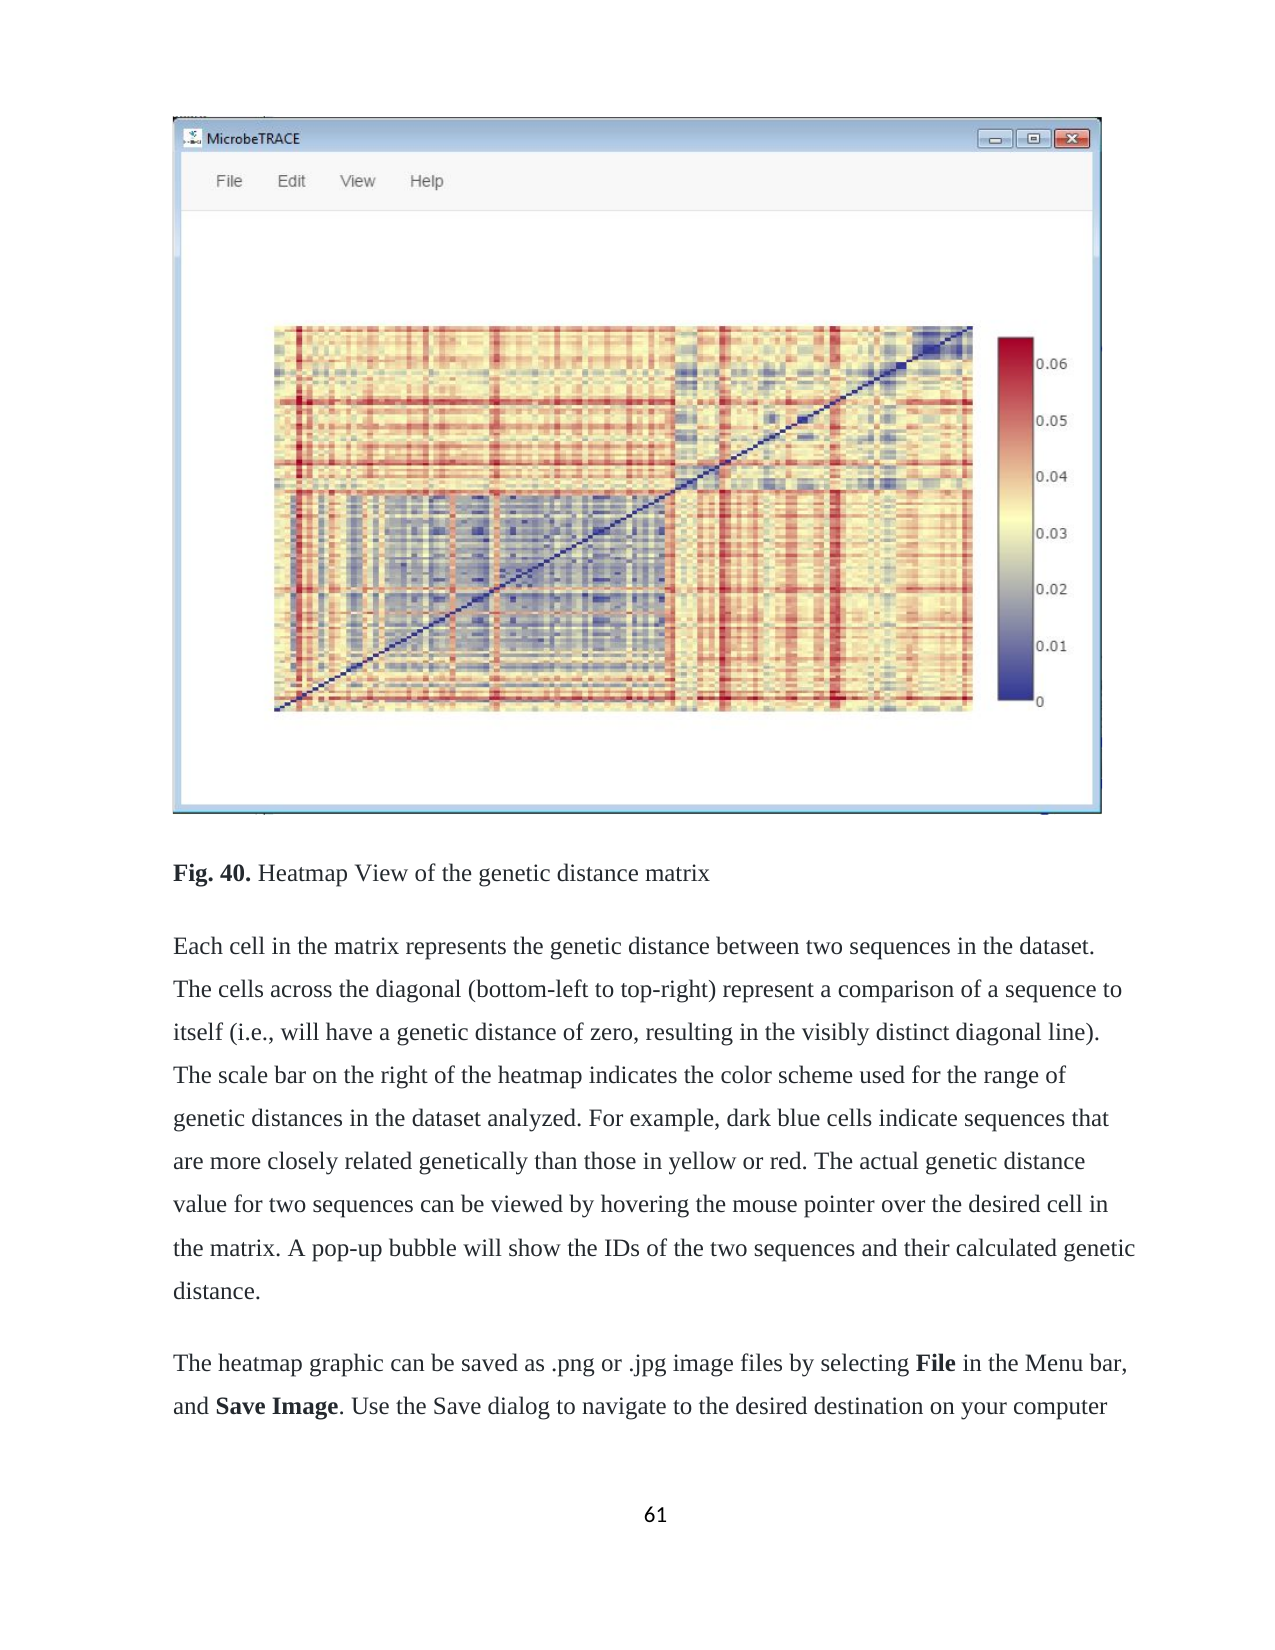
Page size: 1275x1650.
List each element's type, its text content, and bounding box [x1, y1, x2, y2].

text Each cell in the matrix represents the genetic distance between two sequences in the dataset. The cells across the diagonal (bottom-left to top-right) represent a comparison of a sequence to itself (i.e., will have a genetic distance of zero, resulting in the visibly distinct diagonal line). The scale bar on the right of the heatmap indicates the color scheme used for the range of genetic distances in the dataset analyzed. For example, dark blue cells indicate sequences that are more closely related genetically than those in yellow or red. The actual genetic distance value for two sequences can be viewed by hovering the mouse pointer over the desired cell in the matrix. A pop-up bubble will show the IDs of the two sequences and their calculated genetic distance. [173, 931, 1137, 1304]
picture [172, 116, 1103, 815]
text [173, 1348, 1137, 1420]
text Fig. 40. Heatmap View of the genetic distance matrix [173, 858, 1137, 887]
